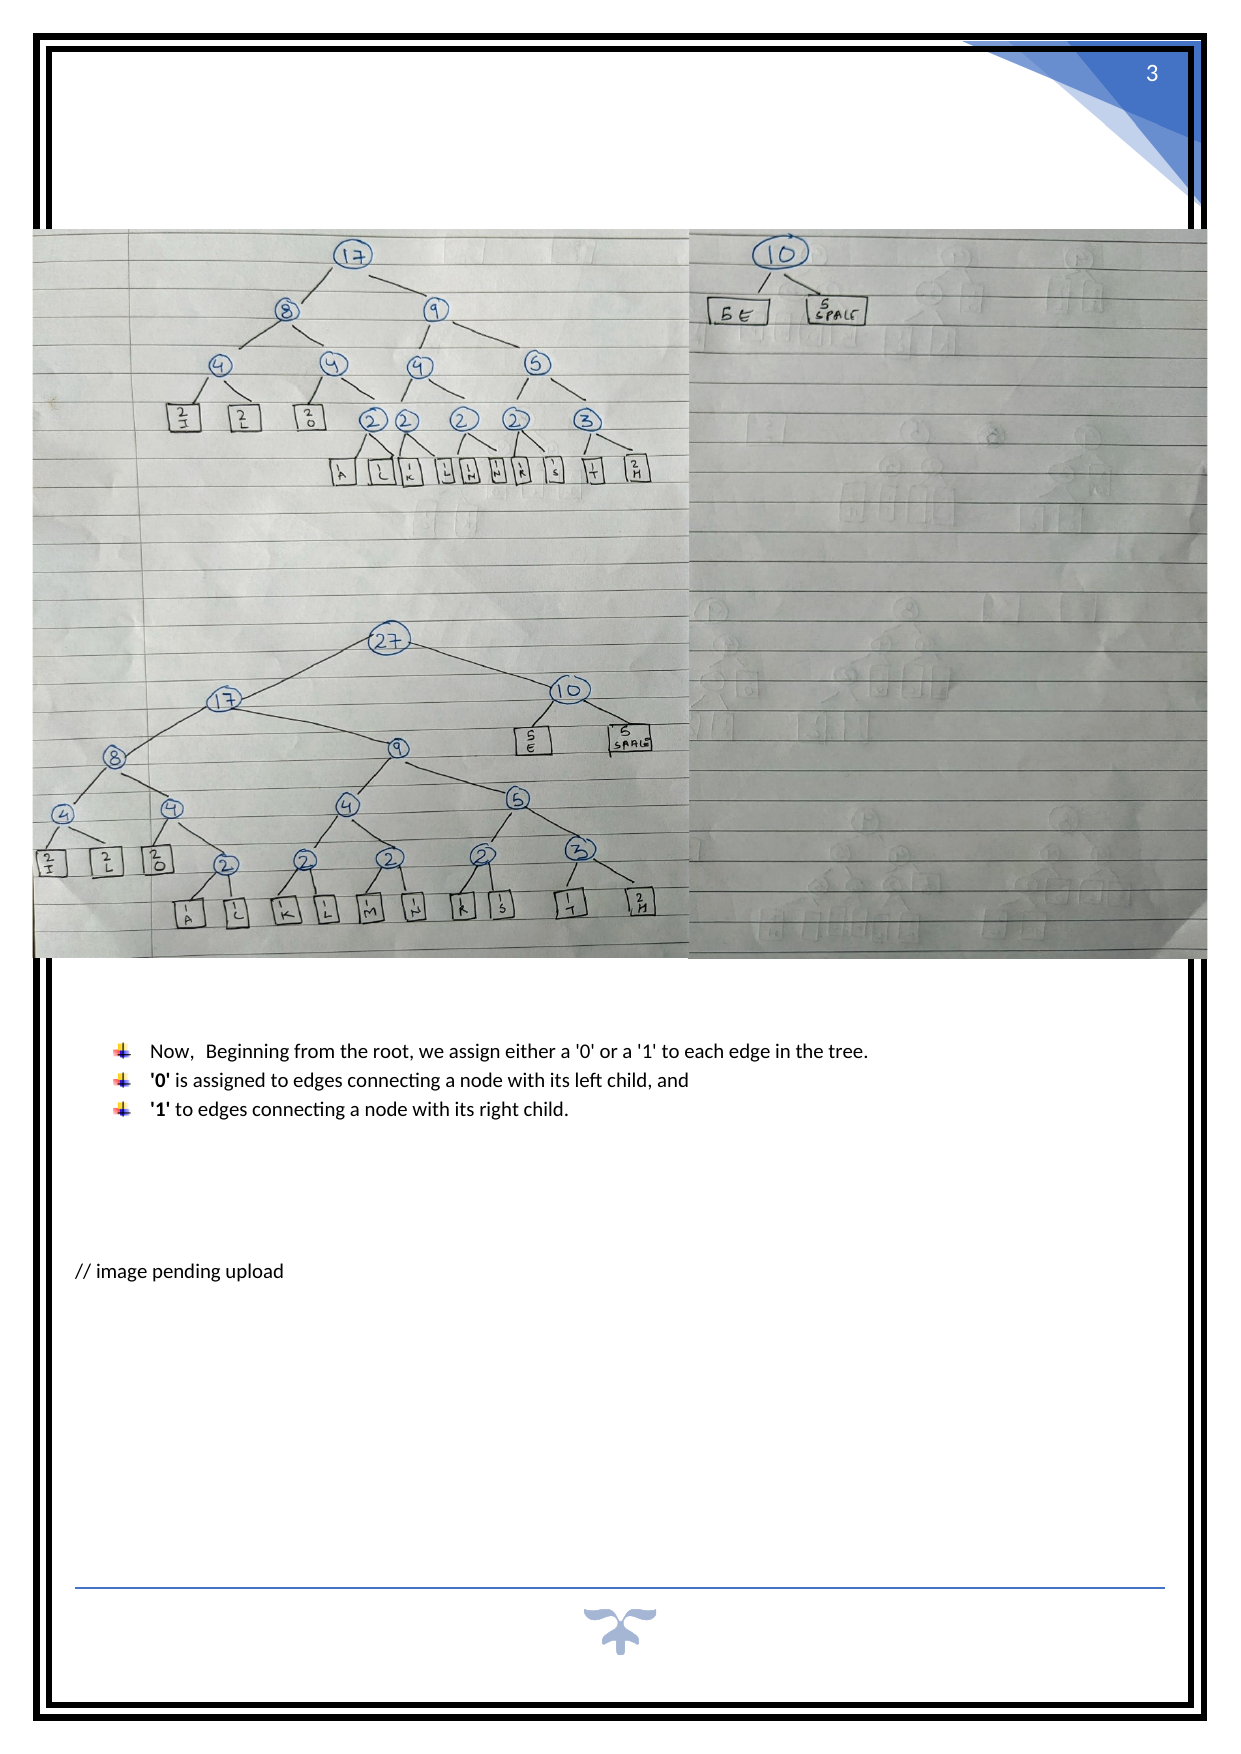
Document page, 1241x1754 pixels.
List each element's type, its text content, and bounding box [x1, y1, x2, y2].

text // image pending upload [75, 1258, 1165, 1283]
picture [113, 1041, 131, 1059]
picture [113, 1100, 131, 1117]
picture [32, 229, 1208, 959]
list '1' to edges connecting a node with its right child. [112, 1097, 1165, 1122]
picture [962, 52, 1188, 207]
list '0' is assigned to edges connecting a node with its left child, and [112, 1067, 1165, 1093]
picture [113, 1071, 131, 1088]
list Now, Beginning from the root, we assign either a '0' or a '1' to each edge in the tree. [206, 1037, 1165, 1063]
picture [962, 41, 1201, 207]
